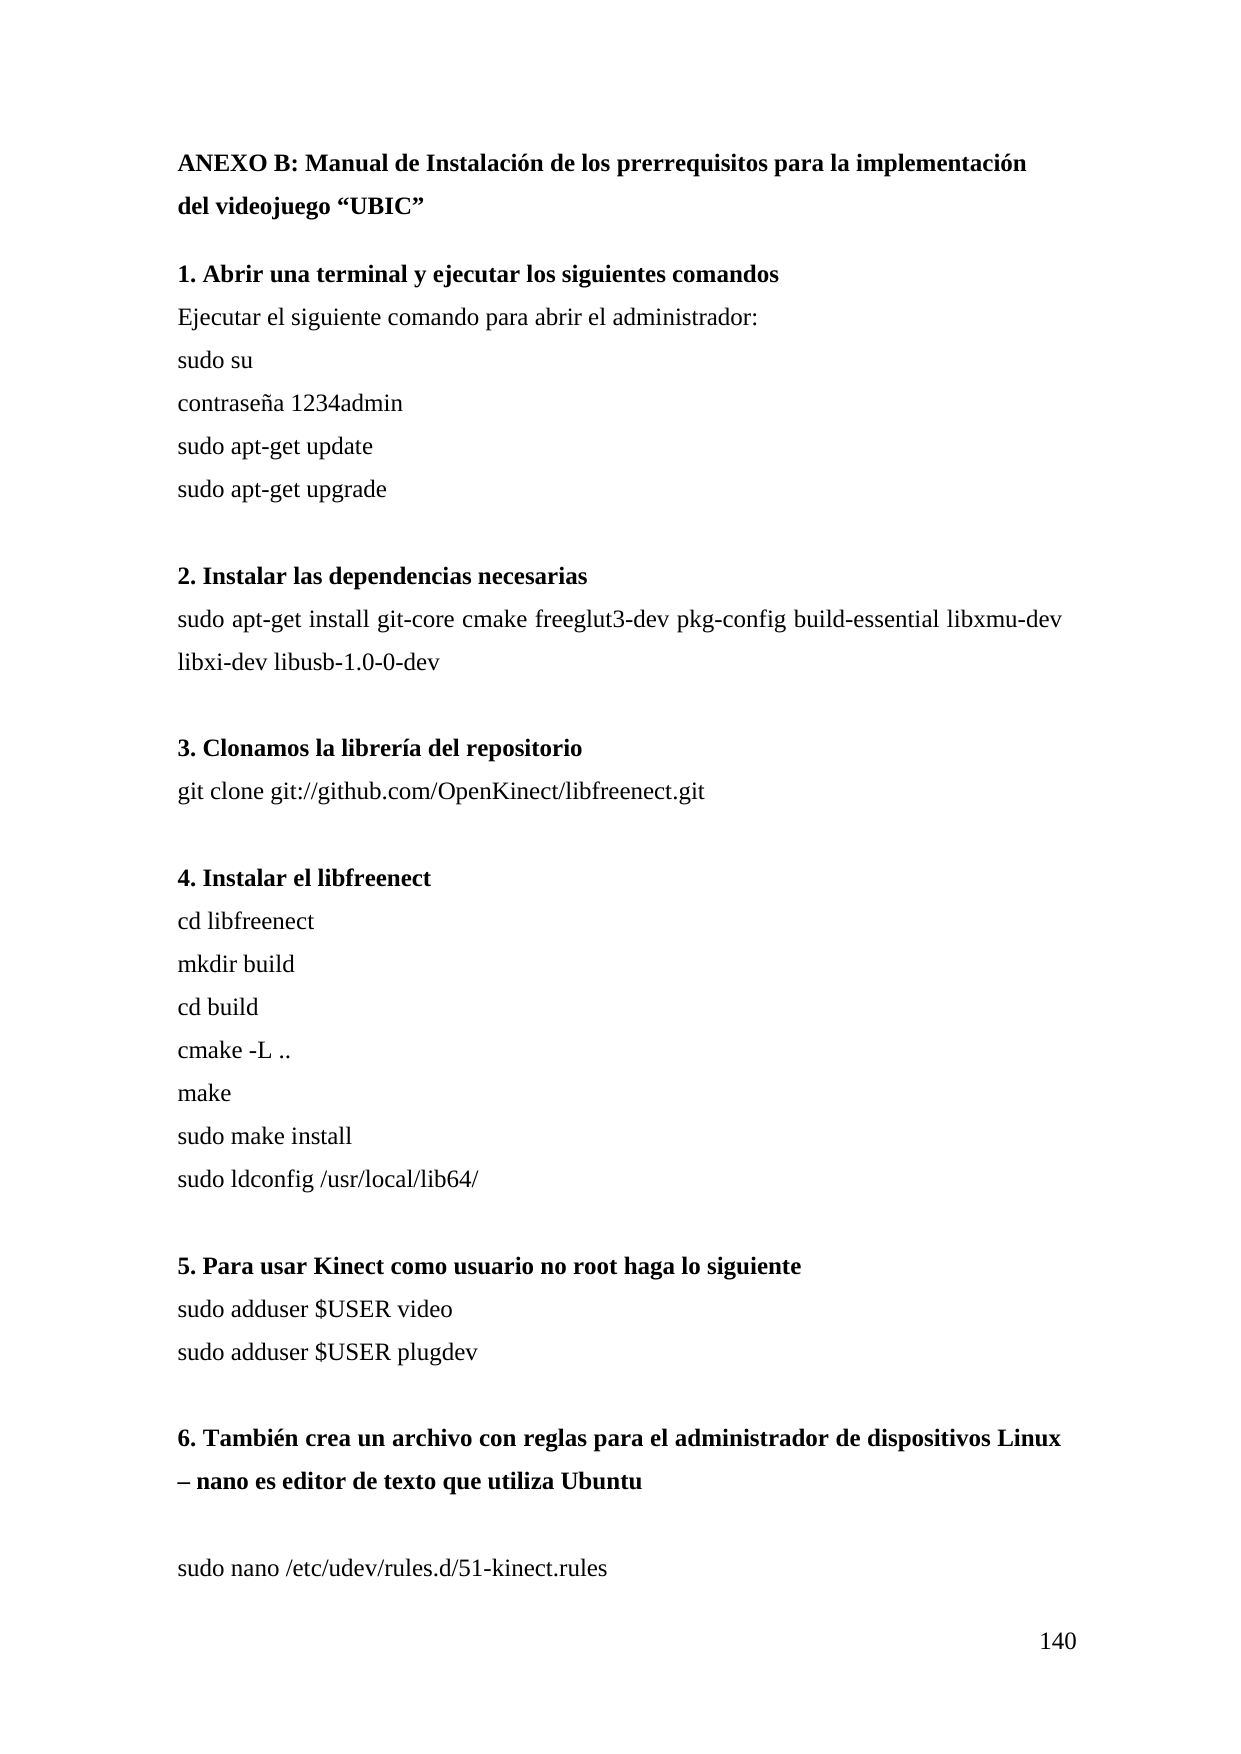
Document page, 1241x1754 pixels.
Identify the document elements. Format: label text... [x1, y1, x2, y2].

text Ejecutar el siguiente comando para abrir el administrador: [177, 302, 1063, 331]
text cd libfreenect [177, 906, 1063, 934]
text sudo su [177, 345, 1063, 374]
text 4. Instalar el libfreenect [177, 863, 1063, 891]
text 6. También crea un archivo con reglas para el administrador de dispositivos Linux – nano es editor de texto que utiliza Ubuntu [177, 1423, 1063, 1495]
text 2. Instalar las dependencias necesarias [177, 561, 1063, 589]
subtitle ANEXO B: Manual de Instalación de los prerrequisitos para la implementación del videojuego “UBIC” [177, 148, 1063, 219]
text sudo apt-get update [177, 431, 1063, 460]
text 1. Abrir una terminal y ejecutar los siguientes comandos [177, 259, 1063, 288]
text mkdir build [177, 949, 1063, 978]
text sudo adduser $USER plugdev [177, 1337, 1063, 1366]
text 5. Para usar Kinect como usuario no root haga lo siguiente [177, 1251, 1063, 1279]
text sudo nano /etc/udev/rules.d/51-kinect.rules [177, 1553, 1063, 1581]
text git clone git://github.com/OpenKinect/libfreenect.git [177, 776, 1063, 805]
text cmake -L .. [177, 1035, 1063, 1064]
text sudo adduser $USER video [177, 1294, 1063, 1323]
text contraseña 1234admin [177, 388, 1063, 417]
text sudo ldconfig /usr/local/lib64/ [177, 1164, 1063, 1193]
text sudo make install [177, 1121, 1063, 1150]
text cd build [177, 992, 1063, 1021]
text sudo apt-get upgrade [177, 474, 1063, 503]
text make [177, 1078, 1063, 1107]
text 3. Clonamos la librería del repositorio [177, 733, 1063, 762]
text sudo apt-get install git-core cmake freeglut3-dev pkg-config build-essential libxmu-dev libxi-dev libusb-1.0-0-dev [177, 604, 1063, 676]
